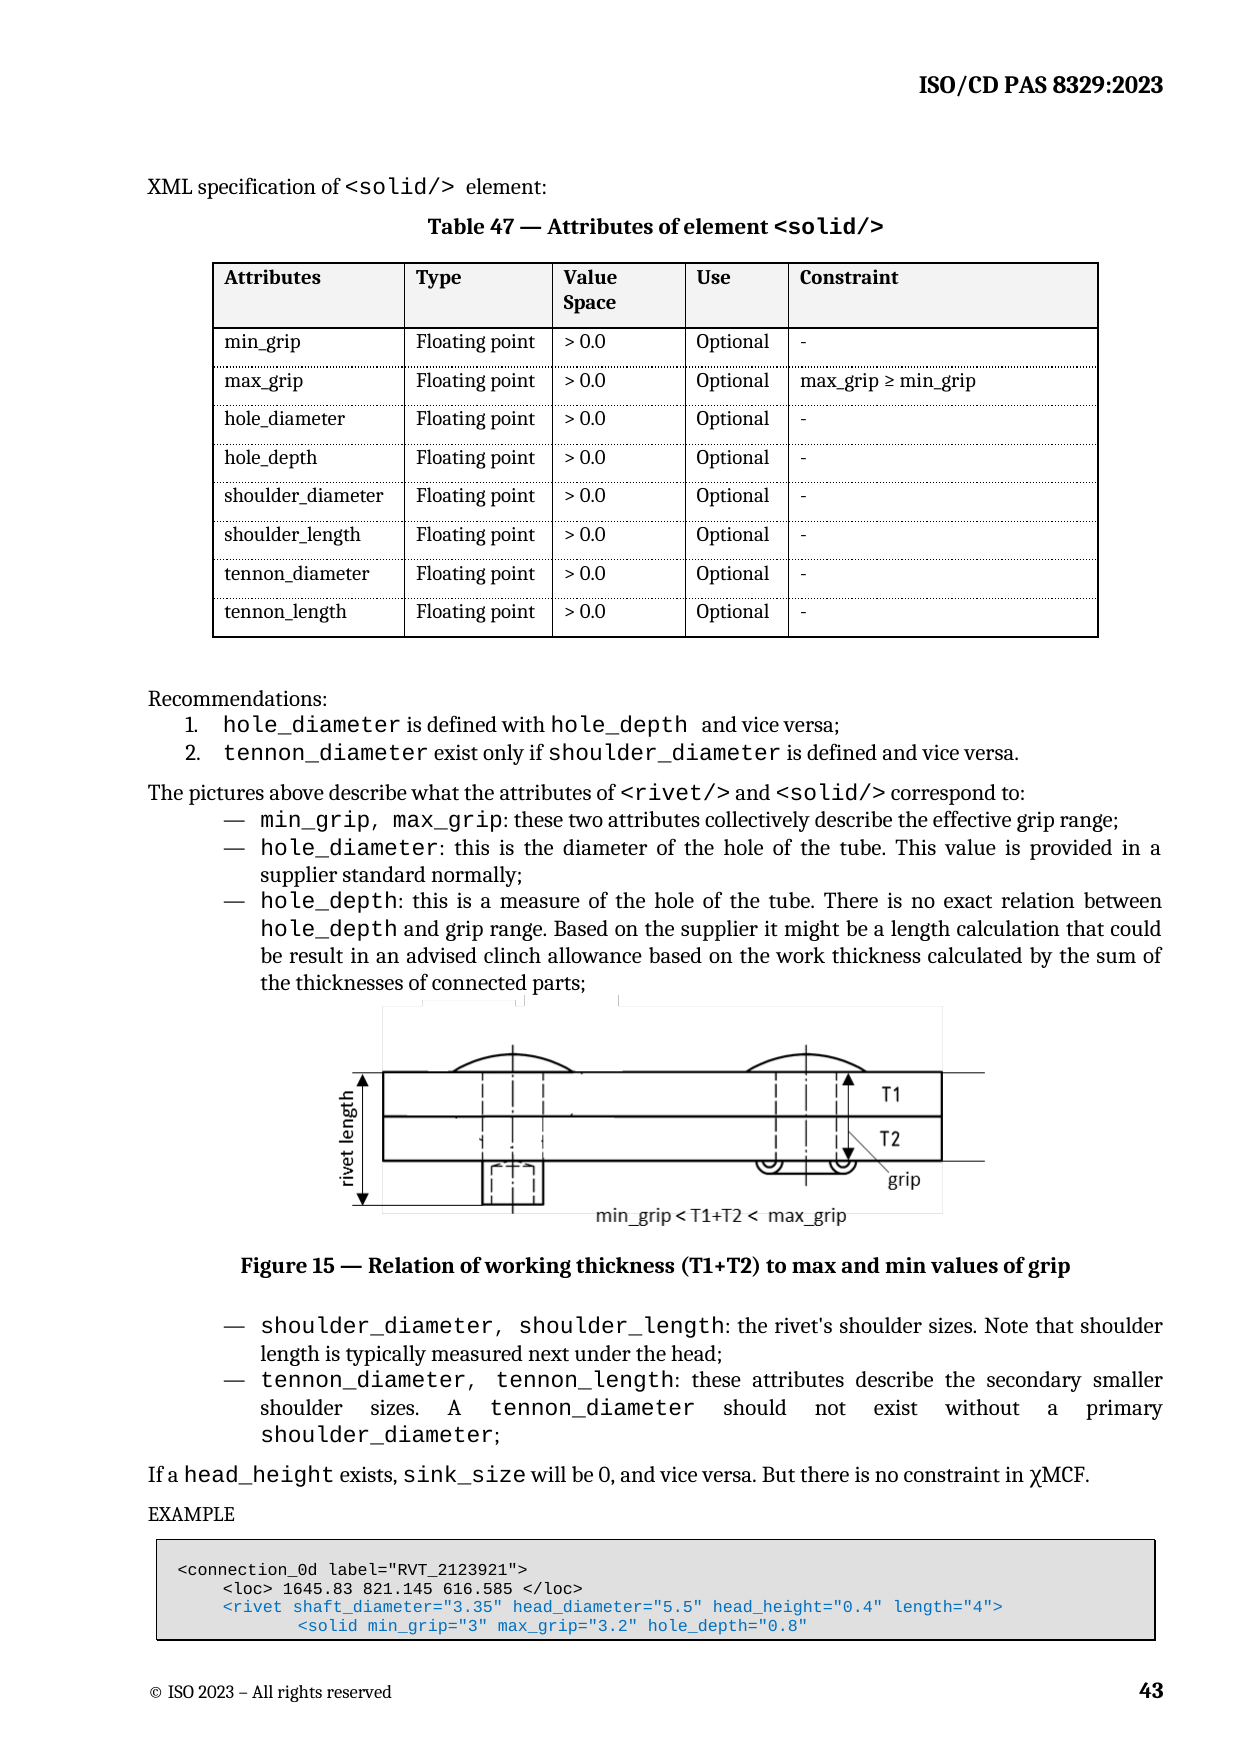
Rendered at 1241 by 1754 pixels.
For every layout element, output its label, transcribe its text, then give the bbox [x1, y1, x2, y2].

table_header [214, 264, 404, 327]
text The pictures above describe what the attributes of <rivet/> and <solid/> correspond to: [148, 779, 1163, 807]
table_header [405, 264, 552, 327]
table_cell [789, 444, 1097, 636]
list hole_diameter: this is the diameter of the hole of the tube. This value is provided in a supplier standard normally; [223, 834, 1163, 888]
list hole_diameter is defined with hole_depth and vice versa; [185, 712, 1163, 739]
text Table 47 — Attributes of element <solid/> [148, 214, 1163, 241]
text If a head_height exists, sink_size will be 0, and vice versa. But there is no constraint in χMCF. [148, 1462, 1163, 1489]
list tennon_diameter exist only if shoulder_diameter is defined and vice versa. [185, 739, 1163, 767]
text <connection_0d label="RVT_2123921"> [157, 1558, 1154, 1577]
text <loc> 1645.83 821.145 616.585 </loc> [157, 1577, 1154, 1596]
text <solid min_grip="3" max_grip="3.2" hole_depth="0.8" [157, 1615, 1154, 1639]
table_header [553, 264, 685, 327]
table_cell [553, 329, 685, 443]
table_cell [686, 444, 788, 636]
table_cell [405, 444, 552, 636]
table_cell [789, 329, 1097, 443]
text XML specification of <solid/> element: [148, 174, 1163, 201]
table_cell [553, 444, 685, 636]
text Recommendations: [148, 685, 1163, 712]
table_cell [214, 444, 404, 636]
picture [326, 995, 986, 1241]
text <rivet shaft_diameter="3.35" head_diameter="5.5" head_height="0.4" length="4"> [157, 1596, 1154, 1615]
text Figure 15 — Relation of working thickness (T1+T2) to max and min values of grip [148, 1253, 1163, 1280]
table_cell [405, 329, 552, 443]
list hole_depth: this is a measure of the hole of the tube. There is no exact relation between hole_depth and grip range. Based on the supplier it might be a length calculation that could be result in an advised clinch allowance based on the work thickness calculated by the sum of the thicknesses of connected parts; [223, 888, 1163, 996]
list shoulder_diameter, shoulder_length: the rivet's shoulder sizes. Note that shoulder length is typically measured next under the head; [223, 1313, 1163, 1367]
list min_grip, max_grip: these two attributes collectively describe the effective grip range; [223, 807, 1163, 834]
text EXAMPLE [148, 1502, 1163, 1527]
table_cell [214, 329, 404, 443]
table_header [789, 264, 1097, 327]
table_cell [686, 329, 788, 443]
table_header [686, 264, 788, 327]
list tennon_diameter, tennon_length: these attributes describe the secondary smaller shoulder sizes. A tennon_diameter should not exist without a primary shoulder_diameter; [223, 1367, 1163, 1449]
